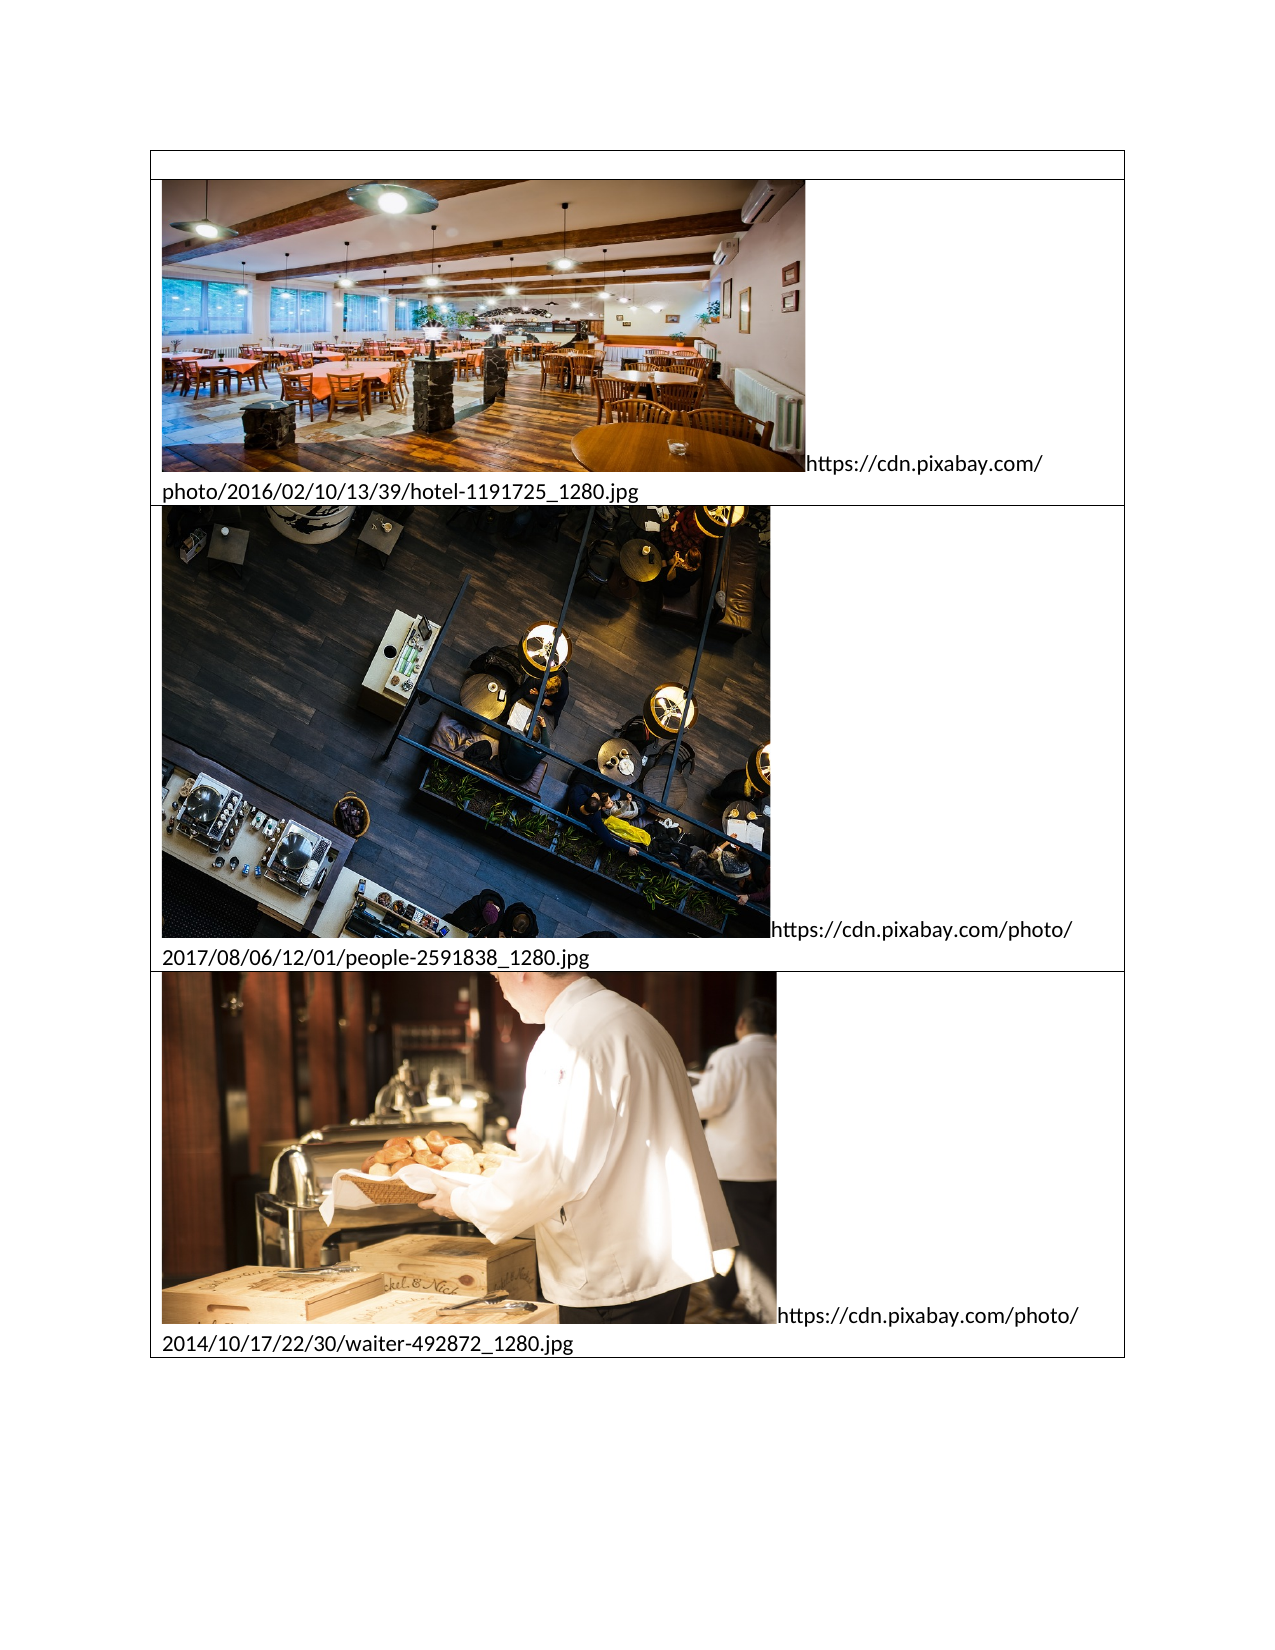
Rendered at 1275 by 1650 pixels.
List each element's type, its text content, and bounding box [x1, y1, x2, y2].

table_cell https://cdn.pixabay.com/photo/2014/10/17/22/30/waiter-492872_1280.jpg [151, 972, 1124, 1357]
table_cell https://cdn.pixabay.com/photo/2017/08/06/12/01/people-2591838_1280.jpg [151, 506, 1124, 971]
table_cell [151, 151, 1124, 179]
picture [161, 180, 806, 472]
table_cell https://cdn.pixabay.com/photo/2016/02/10/13/39/hotel-1191725_1280.jpg [151, 180, 1124, 505]
picture [161, 506, 771, 938]
picture [161, 972, 777, 1324]
